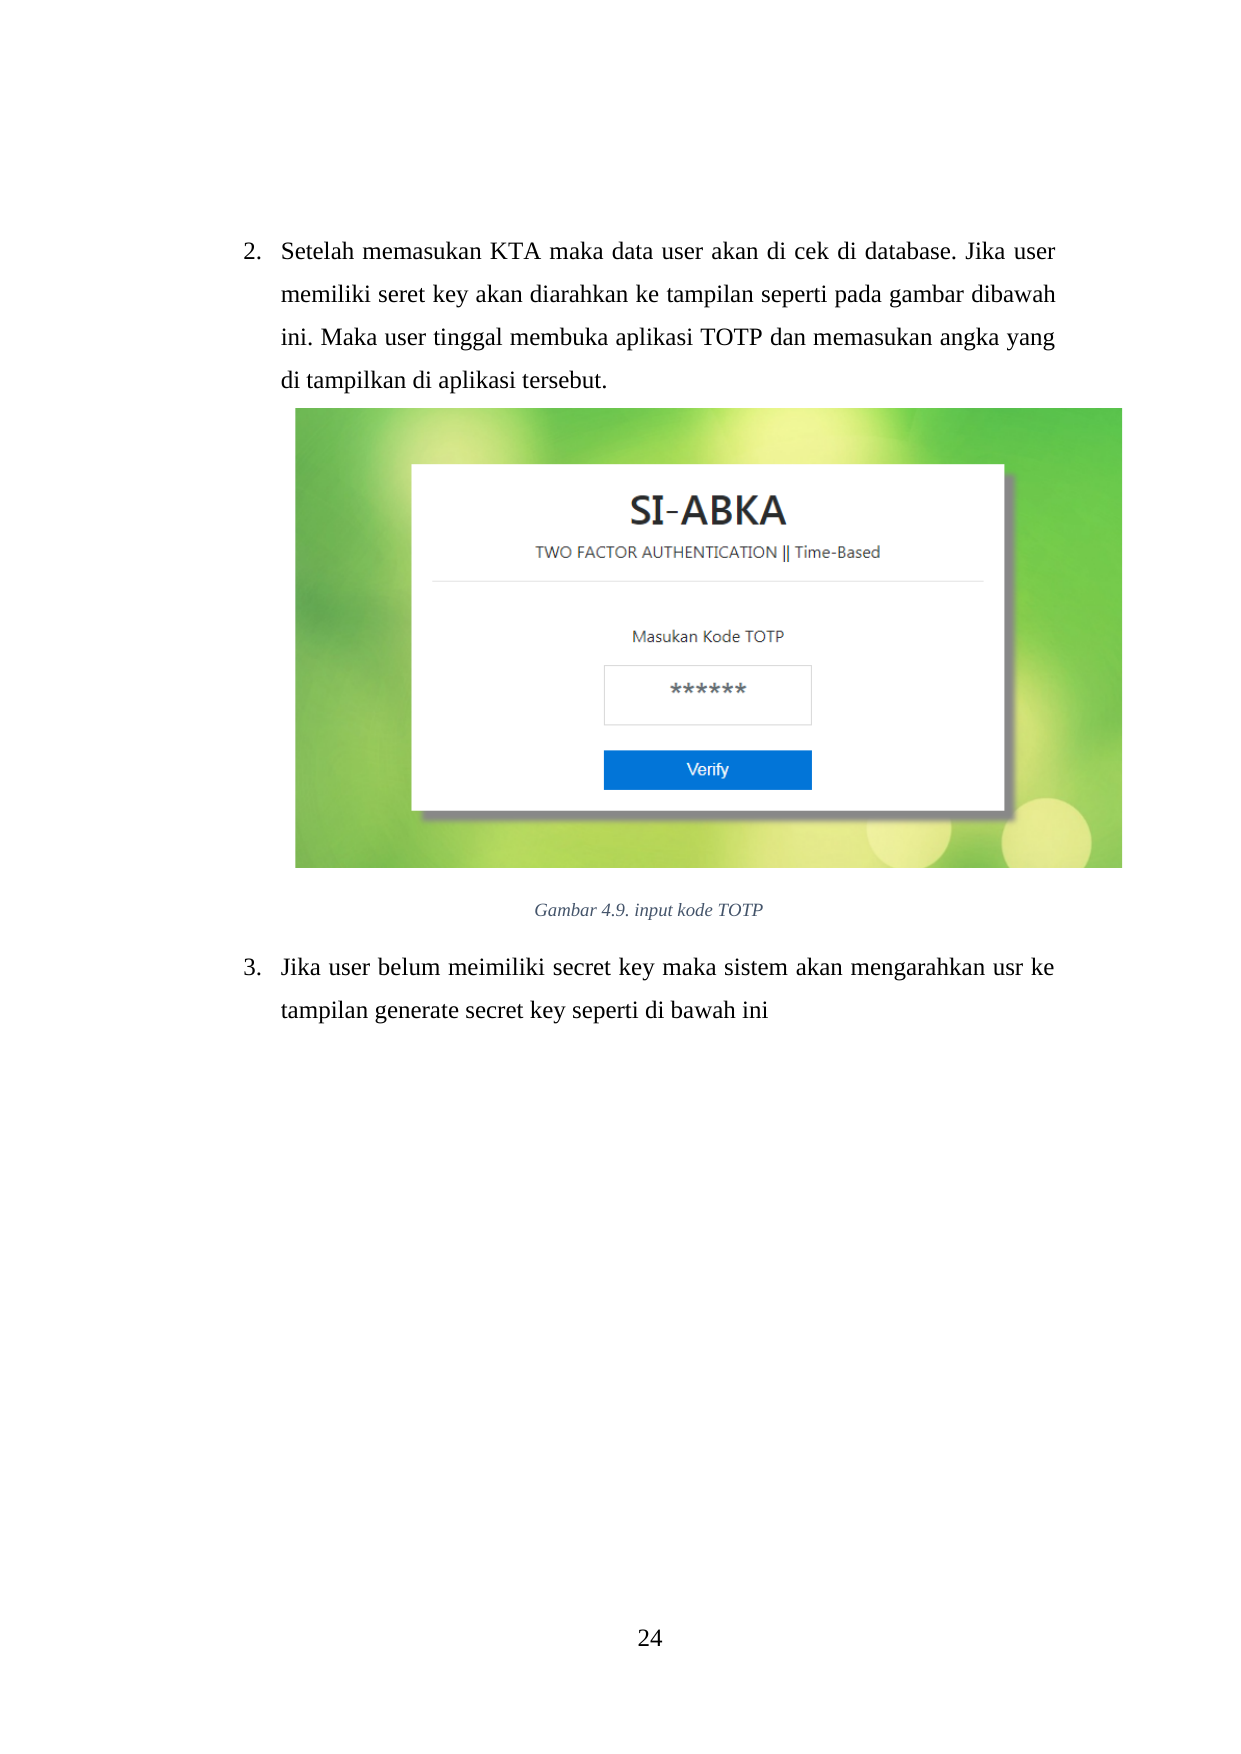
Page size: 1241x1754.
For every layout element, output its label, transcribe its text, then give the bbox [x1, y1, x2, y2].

list Jika user belum meimiliki secret key maka sistem akan mengarahkan usr ke tampilan generate secret key seperti di bawah ini [243, 952, 1056, 1024]
picture [295, 408, 1123, 868]
list Setelah memasukan KTA maka data user akan di cek di database. Jika user memiliki seret key akan diarahkan ke tampilan seperti pada gambar dibawah ini. Maka user tinggal membuka aplikasi TOTP dan memasukan angka yang di tampilkan di aplikasi tersebut. [243, 236, 1056, 394]
